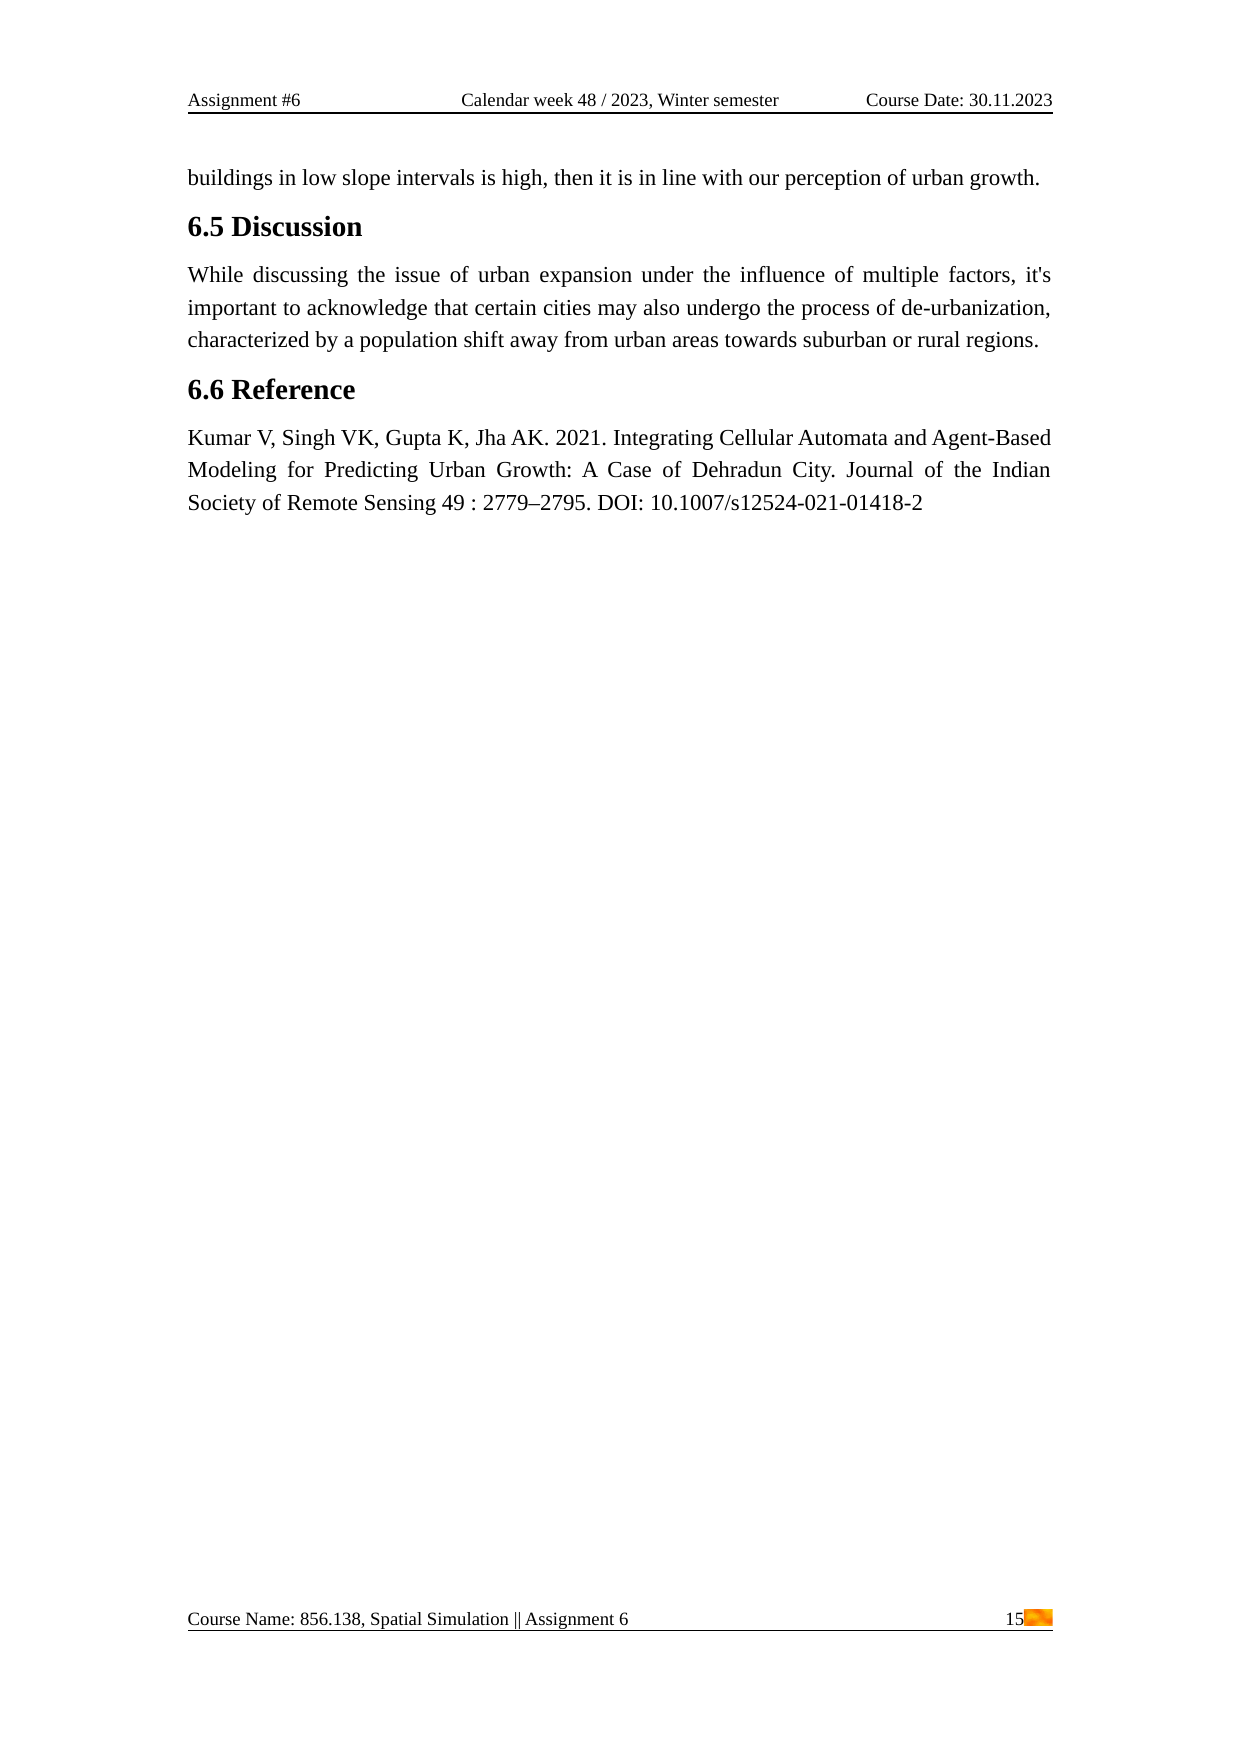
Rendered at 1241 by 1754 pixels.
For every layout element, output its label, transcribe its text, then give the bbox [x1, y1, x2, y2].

picture [1023, 1609, 1053, 1626]
subtitle 6.6 Reference [187, 356, 1053, 421]
subtitle 6.5 Discussion [187, 193, 1053, 258]
list Kumar V, Singh VK, Gupta K, Jha AK. 2021. Integrating Cellular Automata and Agent-Based Modeling for Predicting Urban Growth: A Case of Dehradun City. Journal of the Indian Society of Remote Sensing 49 : 2779–2795. DOI: 10.1007/s12524-021-01418-2 [187, 421, 1053, 518]
list While discussing the issue of urban expansion under the influence of multiple factors, it's important to acknowledge that certain cities may also undergo the process of de-urbanization, characterized by a population shift away from urban areas towards suburban or rural regions. [187, 258, 1053, 356]
